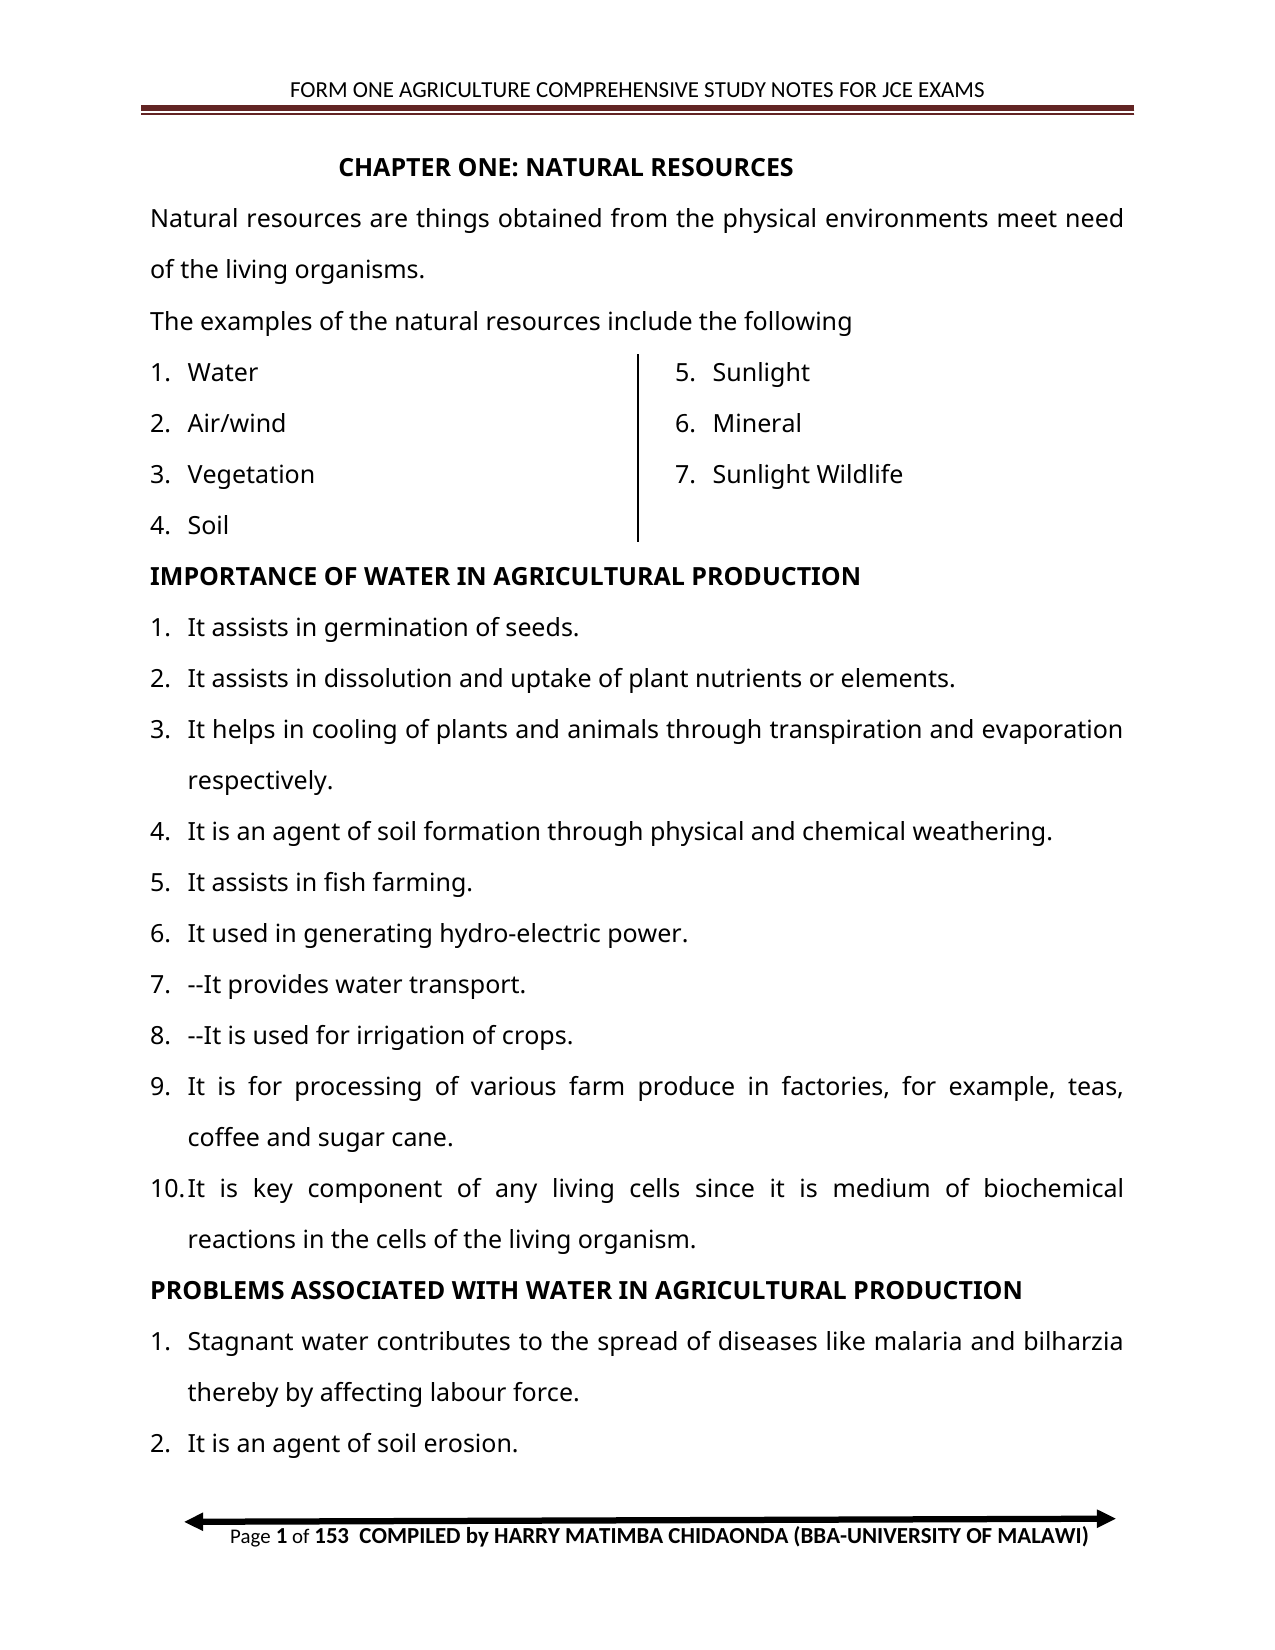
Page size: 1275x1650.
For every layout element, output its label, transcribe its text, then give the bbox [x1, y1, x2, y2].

list Stagnant water contributes to the spread of diseases like malaria and bilharzia thereby by affecting labour force. [150, 1324, 1125, 1409]
list Mineral [675, 405, 1125, 439]
list It used in generating hydro-electric power. [150, 916, 1125, 950]
list Sunlight [675, 354, 1125, 388]
list Air/wind [150, 405, 600, 439]
list It assists in dissolution and uptake of plant nutrients or elements. [150, 660, 1125, 694]
list It is for processing of various farm produce in factories, for example, teas, coffee and sugar cane. [150, 1069, 1125, 1154]
list It helps in cooling of plants and animals through transpiration and evaporation respectively. [150, 711, 1125, 797]
text The examples of the natural resources include the following [150, 303, 1125, 337]
list Sunlight Wildlife [675, 456, 1125, 490]
text IMPORTANCE OF WATER IN AGRICULTURAL PRODUCTION [150, 558, 1125, 592]
list It assists in fish farming. [150, 864, 1125, 899]
list It is key component of any living cells since it is medium of biochemical reactions in the cells of the living organism. [150, 1171, 1125, 1256]
list Vegetation [150, 456, 600, 490]
list It is an agent of soil erosion. [150, 1426, 1125, 1460]
text Natural resources are things obtained from the physical environments meet need of the living organisms. [150, 201, 1125, 286]
list Water [150, 354, 600, 388]
list --It is used for irrigation of crops. [150, 1018, 1125, 1052]
list --It provides water transport. [150, 967, 1125, 1001]
list It assists in germination of seeds. [150, 609, 1125, 643]
text CHAPTER ONE: NATURAL RESOURCES [150, 150, 1125, 184]
list It is an agent of soil formation through physical and chemical weathering. [150, 813, 1125, 848]
list Soil [150, 507, 600, 541]
text PROBLEMS ASSOCIATED WITH WATER IN AGRICULTURAL PRODUCTION [150, 1273, 1125, 1307]
